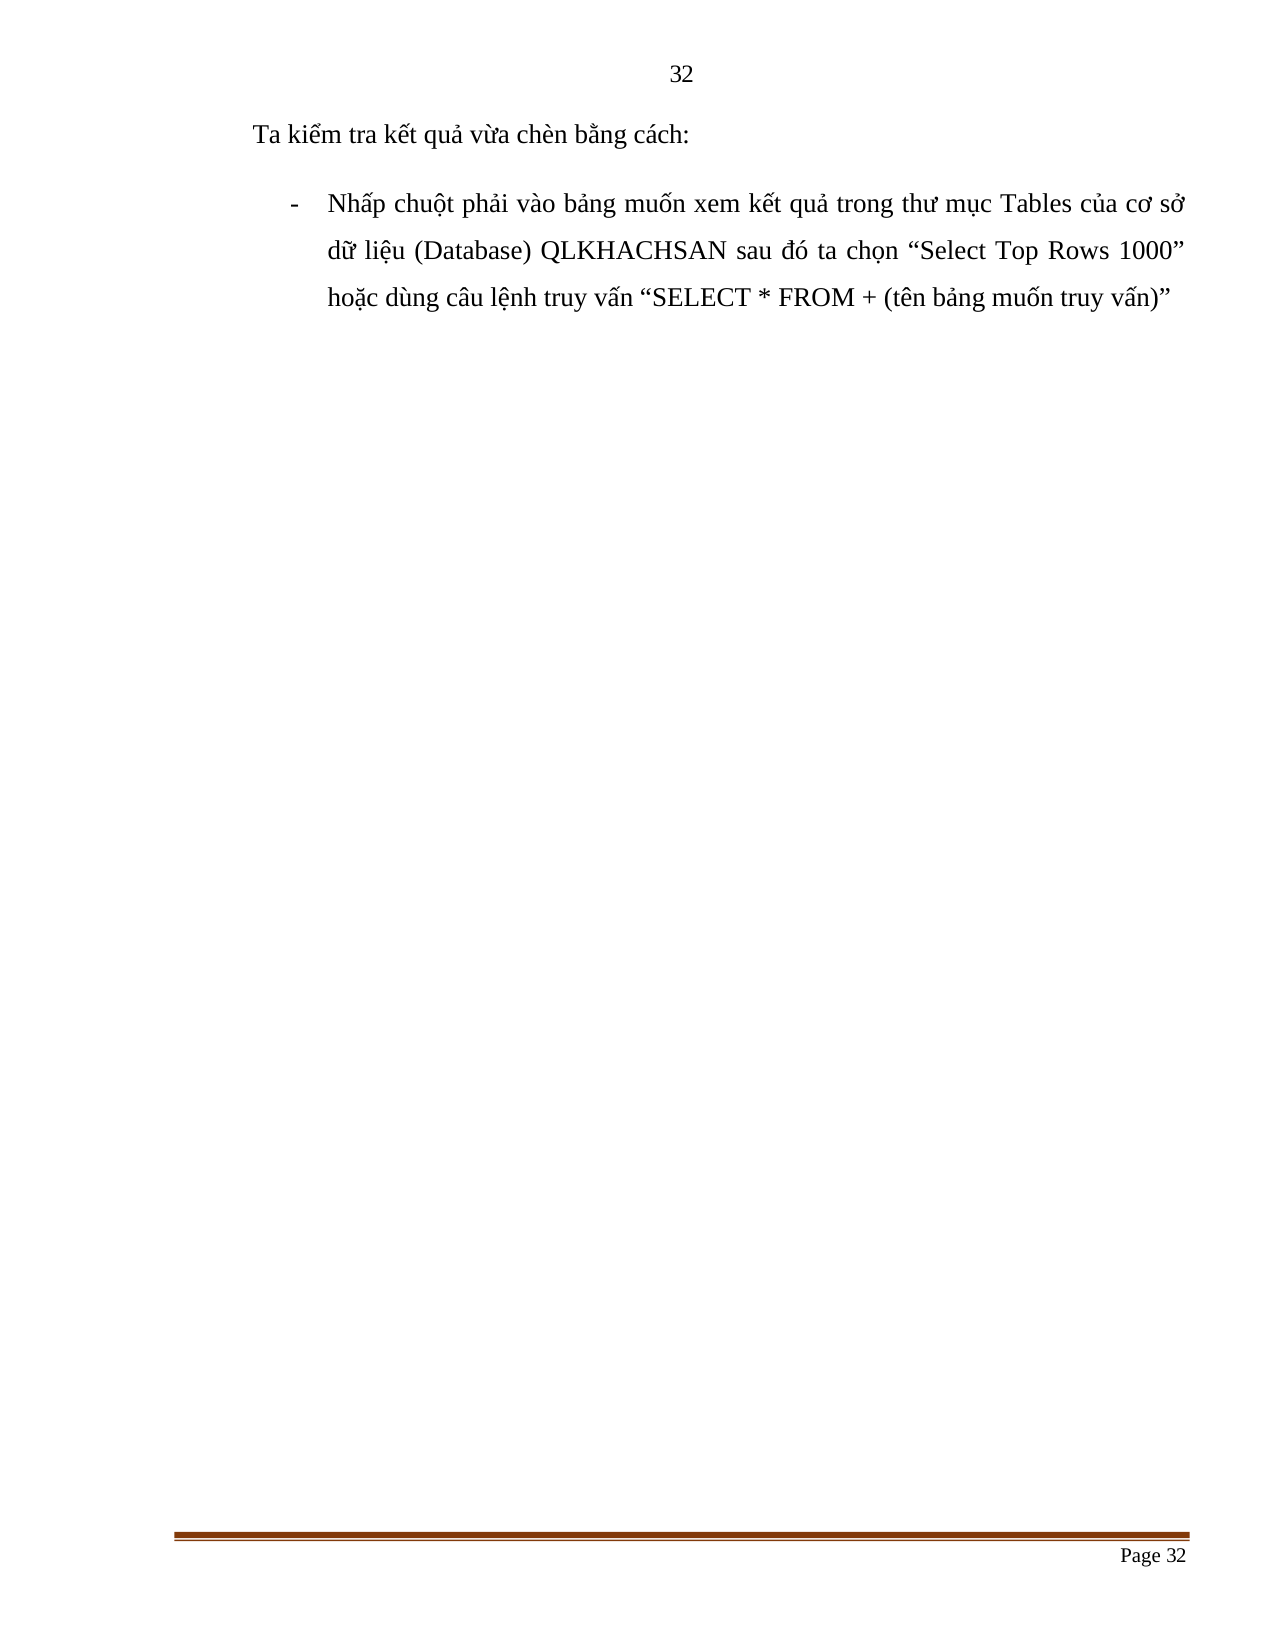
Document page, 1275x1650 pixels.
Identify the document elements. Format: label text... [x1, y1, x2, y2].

list Nhấp chuột phải vào bảng muốn xem kết quả trong thư mục Tables của cơ sở dữ liệu (Database) QLKHACHSAN sau đó ta chọn “Select Top Rows 1000” hoặc dùng câu lệnh truy vấn “SELECT * FROM + (tên bảng muốn truy vấn)” [290, 187, 1186, 312]
text Ta kiểm tra kết quả vừa chèn bằng cách: [252, 119, 1201, 150]
